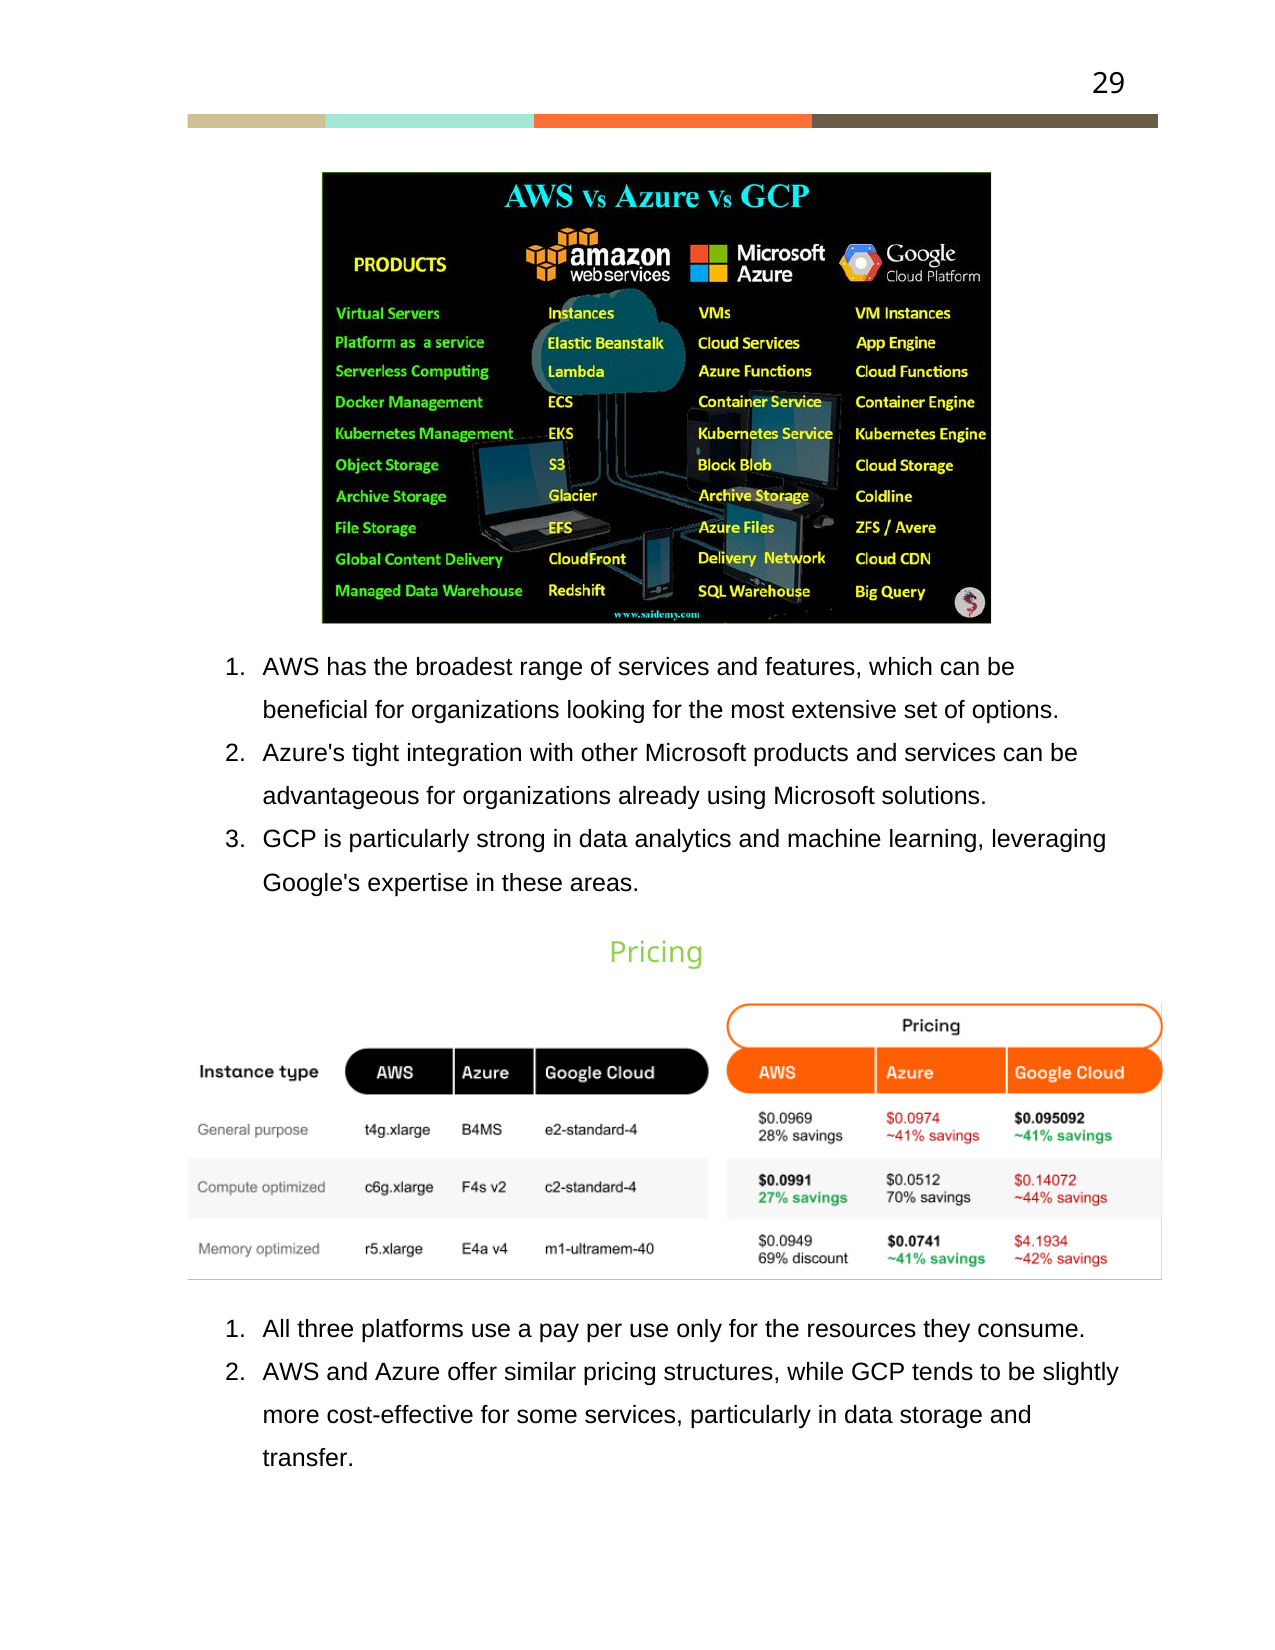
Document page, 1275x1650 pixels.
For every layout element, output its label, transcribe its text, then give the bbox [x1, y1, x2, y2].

list All three platforms use a pay per use only for the resources they consume. [225, 1313, 1125, 1342]
list GCP is particularly strong in data analytics and machine learning, leveraging Google's expertise in these areas. [225, 824, 1125, 896]
list AWS has the broadest range of services and features, which can be beneficial for organizations looking for the most extensive set of options. [225, 652, 1125, 724]
picture [187, 114, 1158, 128]
subtitle Pricing [187, 932, 1125, 971]
list Azure's tight integration with other Microsoft products and services can be advantageous for organizations already using Microsoft solutions. [225, 738, 1125, 810]
list AWS and Azure offer similar pricing structures, while GCP tends to be slightly more cost-effective for some services, particularly in data storage and transfer. [225, 1357, 1125, 1472]
picture [321, 172, 992, 624]
picture [187, 1003, 1163, 1286]
